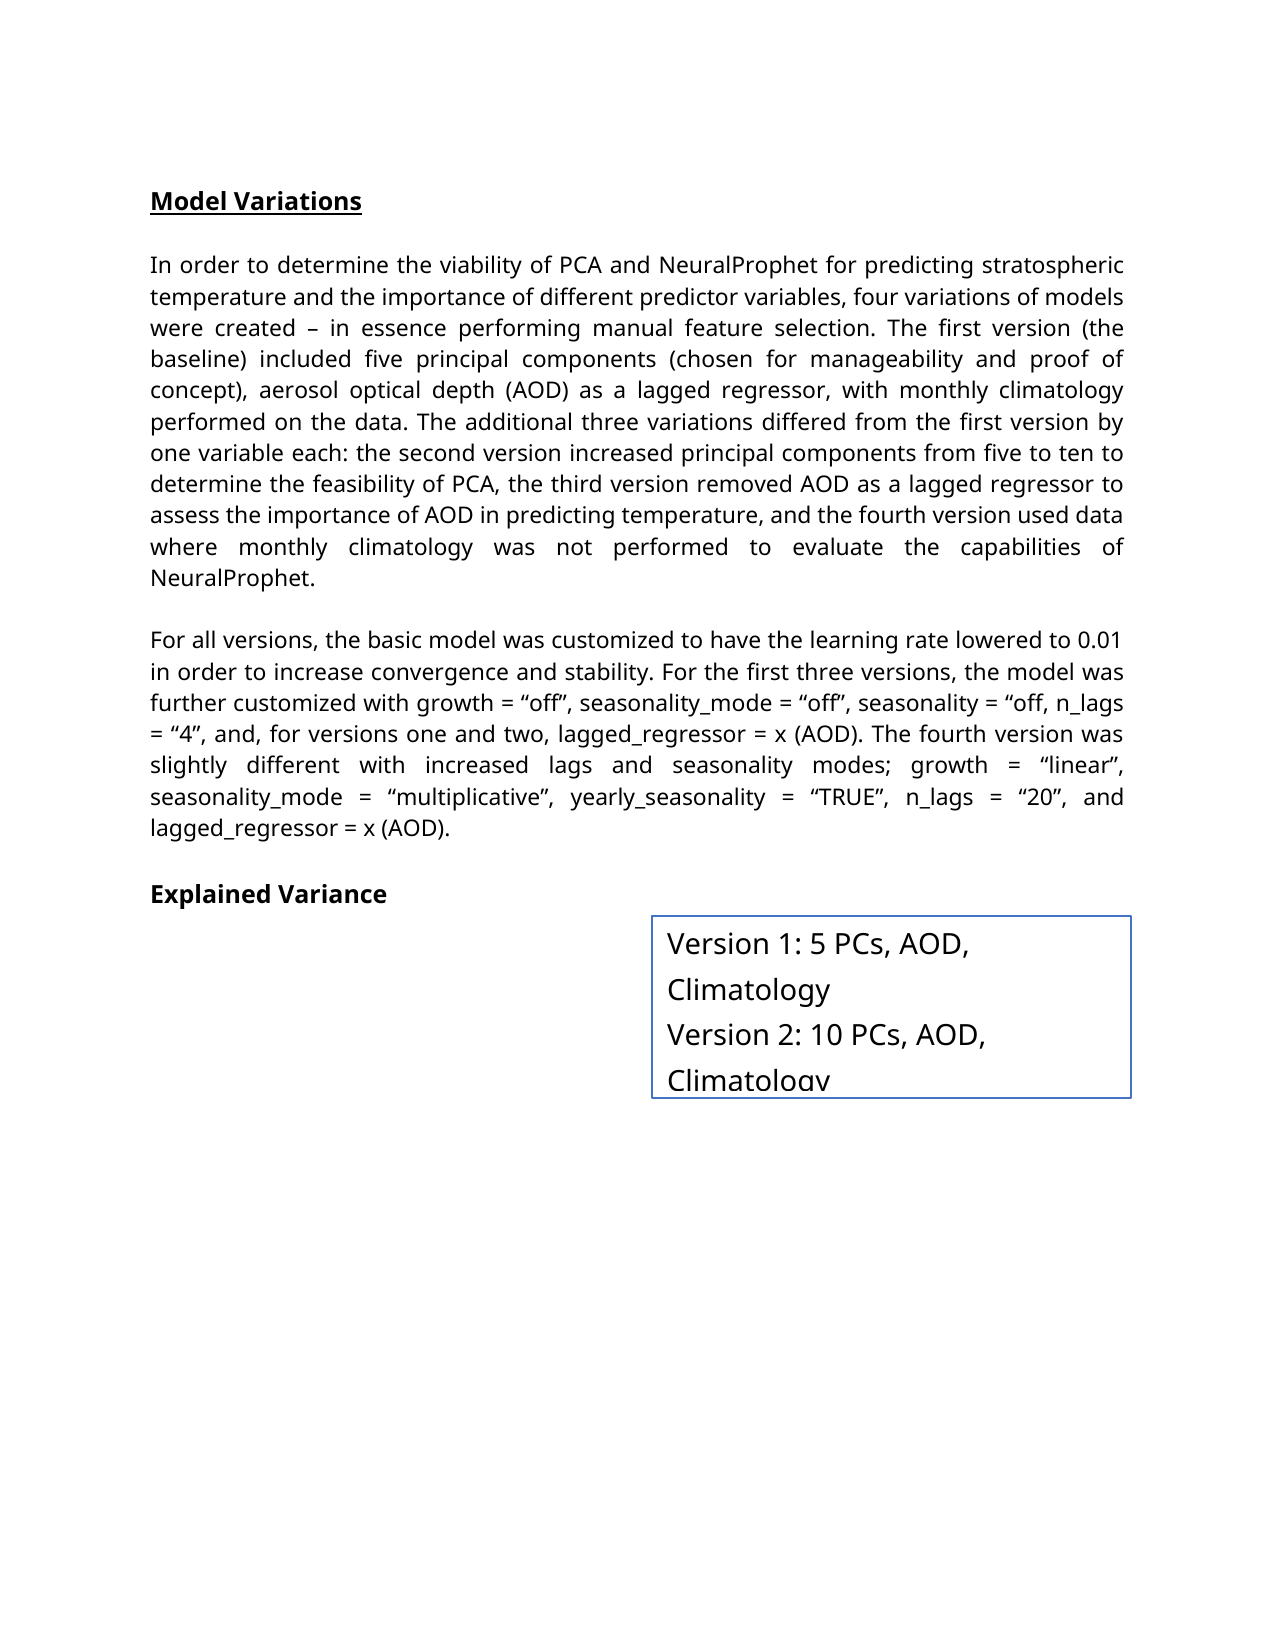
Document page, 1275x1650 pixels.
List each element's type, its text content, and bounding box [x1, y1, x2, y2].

text Model Variations [150, 184, 1125, 218]
text For all versions, the basic model was customized to have the learning rate lowered to 0.01 in order to increase convergence and stability. For the first three versions, the model was further customized with growth = “off”, seasonality_mode = “off”, seasonality = “off, n_lags = “4”, and, for versions one and two, lagged_regressor = x (AOD). The fourth version was slightly different with increased lags and seasonality modes; growth = “linear”, seasonality_mode = “multiplicative”, yearly_seasonality = “TRUE”, n_lags = “20”, and lagged_regressor = x (AOD). [150, 624, 1125, 843]
text Explained Variance [150, 877, 1125, 911]
text In order to determine the viability of PCA and NeuralProphet for predicting stratospheric temperature and the importance of different predictor variables, four variations of models were created – in essence performing manual feature selection. The first version (the baseline) included five principal components (chosen for manageability and proof of concept), aerosol optical depth (AOD) as a lagged regressor, with monthly climatology performed on the data. The additional three variations differed from the first version by one variable each: the second version increased principal components from five to ten to determine the feasibility of PCA, the third version removed AOD as a lagged regressor to assess the importance of AOD in predicting temperature, and the fourth version used data where monthly climatology was not performed to evaluate the capabilities of NeuralProphet. [150, 249, 1125, 593]
